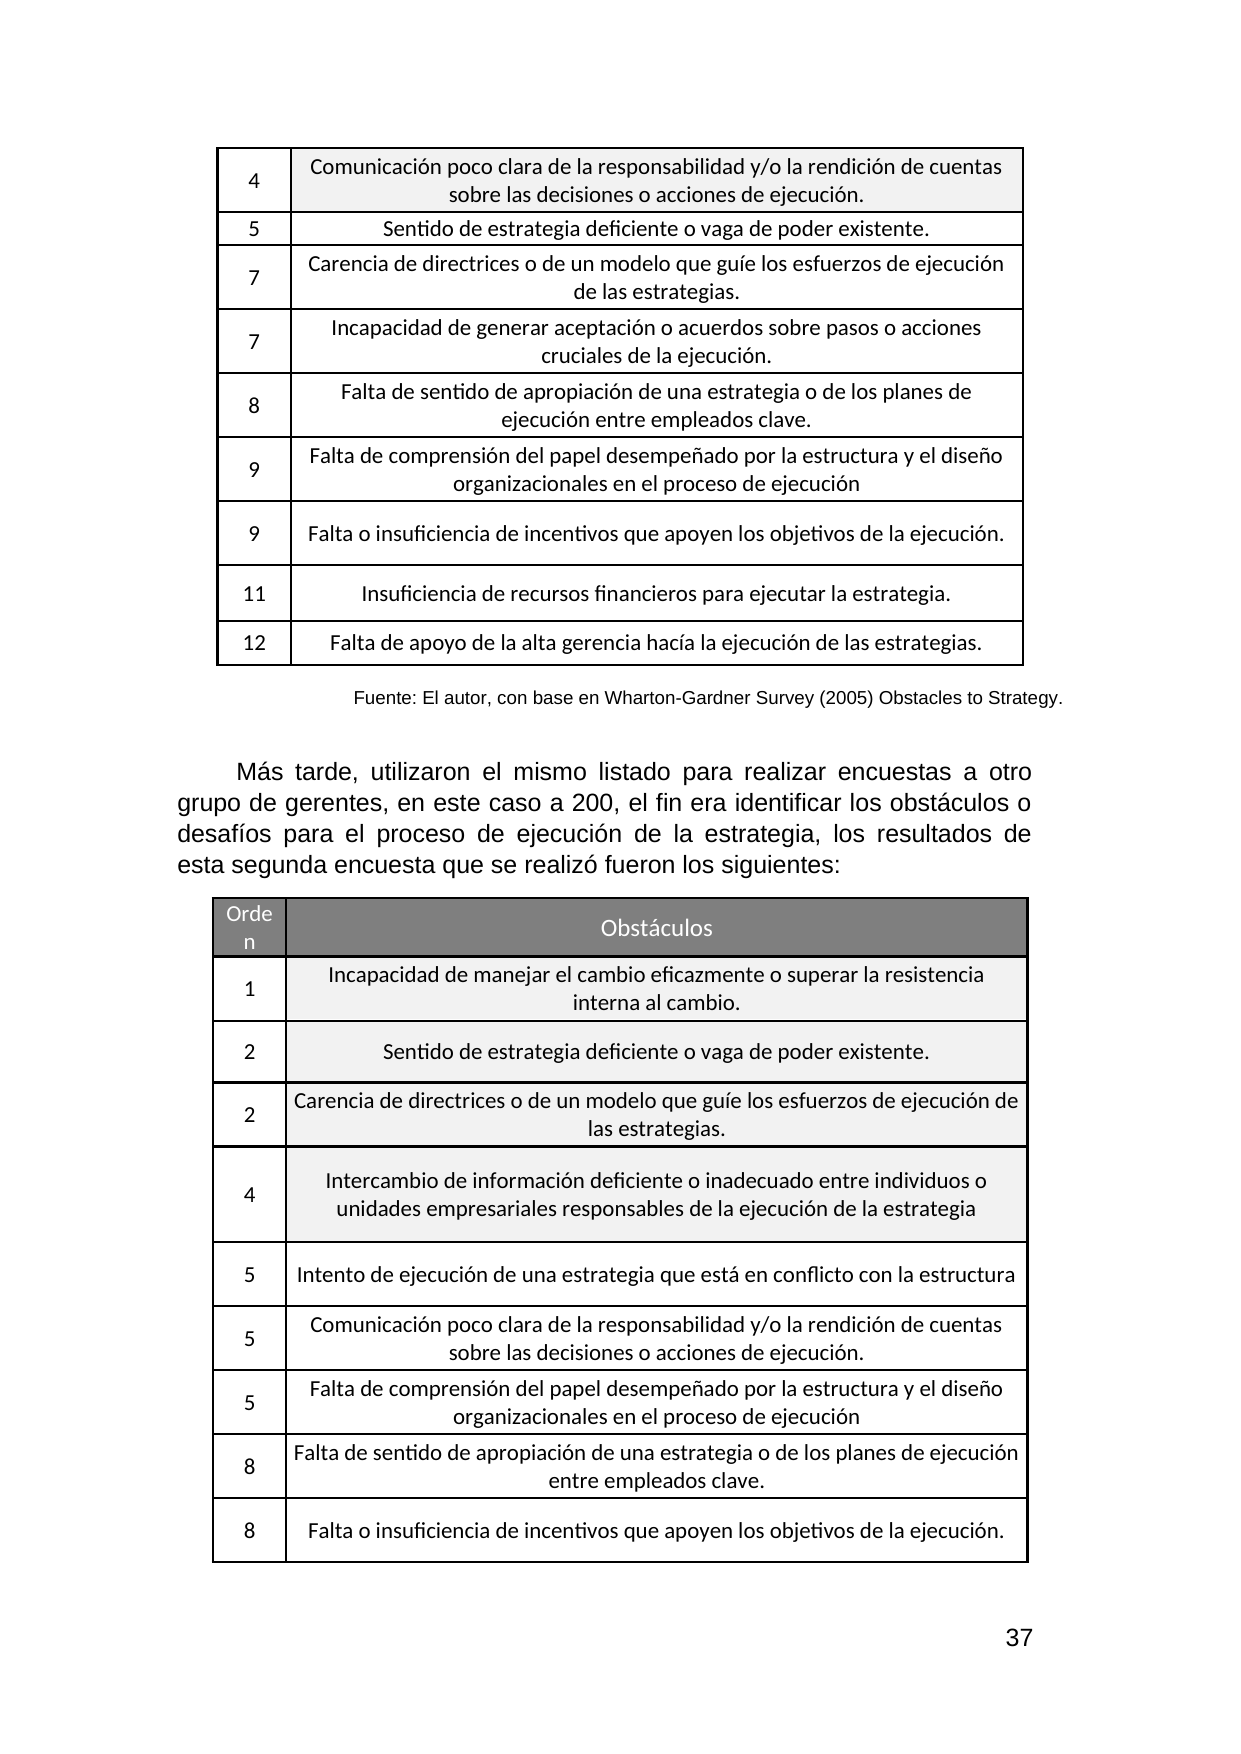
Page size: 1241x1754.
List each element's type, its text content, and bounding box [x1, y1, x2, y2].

table_cell Incapacidad de generar aceptación o acuerdos sobre pasos o acciones cruciales de la ejecución. [292, 310, 1022, 372]
table_cell 4 [219, 149, 290, 211]
table_cell Comunicación poco clara de la responsabilidad y/o la rendición de cuentas sobre las decisiones o acciones de ejecución. [287, 1307, 1026, 1369]
table_cell 4 [214, 1148, 285, 1241]
table_cell 8 [219, 374, 290, 436]
table_cell 2 [214, 1022, 285, 1081]
table_cell Falta de comprensión del papel desempeñado por la estructura y el diseño organizacionales en el proceso de ejecución [287, 1371, 1026, 1433]
table_cell Intercambio de información deficiente o inadecuado entre individuos o unidades empresariales responsables de la ejecución de la estrategia [287, 1148, 1026, 1241]
table_cell Falta de sentido de apropiación de una estrategia o de los planes de ejecución entre empleados clave. [287, 1435, 1026, 1497]
table_cell Falta o insuficiencia de incentivos que apoyen los objetivos de la ejecución. [292, 502, 1022, 564]
table_cell Sentido de estrategia deficiente o vaga de poder existente. [292, 213, 1022, 244]
table_cell 8 [214, 1499, 285, 1561]
table_cell Intento de ejecución de una estrategia que está en conflicto con la estructura [287, 1243, 1026, 1305]
table_cell Incapacidad de manejar el cambio eficazmente o superar la resistencia interna al cambio. [287, 958, 1026, 1019]
table_cell Falta de comprensión del papel desempeñado por la estructura y el diseño organizacionales en el proceso de ejecución [292, 438, 1022, 500]
table_cell 1 [214, 958, 285, 1019]
table_cell Falta de apoyo de la alta gerencia hacía la ejecución de las estrategias. [292, 622, 1022, 663]
table_cell Comunicación poco clara de la responsabilidad y/o la rendición de cuentas sobre las decisiones o acciones de ejecución. [292, 149, 1022, 211]
table_cell 9 [219, 438, 290, 500]
table_cell 11 [219, 566, 290, 619]
table_cell Falta o insuficiencia de incentivos que apoyen los objetivos de la ejecución. [287, 1499, 1026, 1561]
table_cell Falta de sentido de apropiación de una estrategia o de los planes de ejecución entre empleados clave. [292, 374, 1022, 436]
text Fuente: El autor, con base en Wharton-Gardner Survey (2005) Obstacles to Strategy. [177, 666, 1063, 709]
table_cell Sentido de estrategia deficiente o vaga de poder existente. [287, 1022, 1026, 1081]
table_cell Carencia de directrices o de un modelo que guíe los esfuerzos de ejecución de las estrategias. [292, 246, 1022, 308]
table_cell 7 [219, 310, 290, 372]
table_header Orden [214, 899, 285, 955]
table_cell 5 [214, 1243, 285, 1305]
table_cell Insuficiencia de recursos financieros para ejecutar la estrategia. [292, 566, 1022, 619]
table_cell Carencia de directrices o de un modelo que guíe los esfuerzos de ejecución de las estrategias. [287, 1084, 1026, 1145]
table_cell 2 [214, 1084, 285, 1145]
table_cell 5 [219, 213, 290, 244]
text Más tarde, utilizaron el mismo listado para realizar encuestas a otro grupo de gerentes, en este caso a 200, el fin era identificar los obstáculos o desafíos para el proceso de ejecución de la estrategia, los resultados de esta segunda encuesta que se realizó fueron los siguientes: [177, 756, 1033, 878]
table_cell 9 [219, 502, 290, 564]
table_cell 5 [214, 1307, 285, 1369]
table_cell 12 [219, 622, 290, 663]
table_header Obstáculos [287, 899, 1026, 955]
table_cell 8 [214, 1435, 285, 1497]
table_cell 5 [214, 1371, 285, 1433]
table_cell 7 [219, 246, 290, 308]
